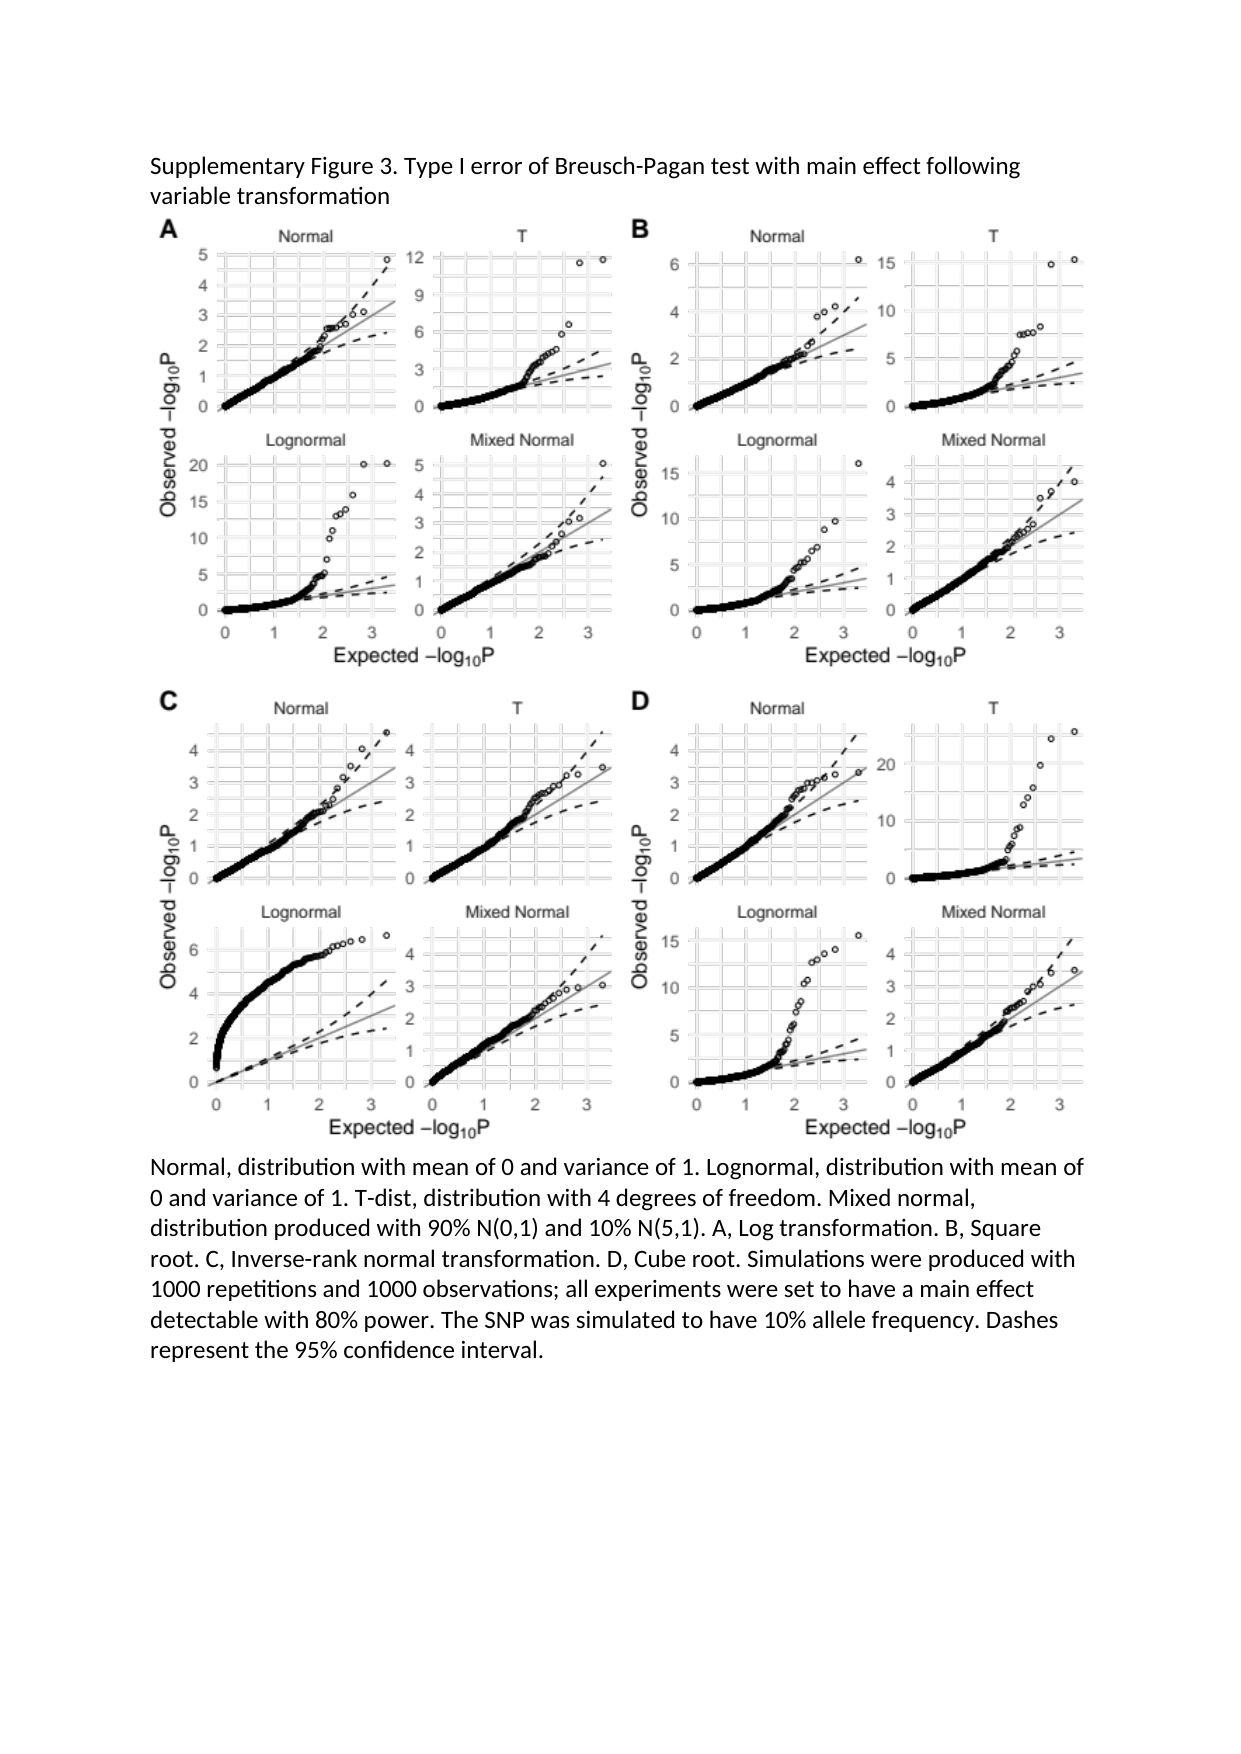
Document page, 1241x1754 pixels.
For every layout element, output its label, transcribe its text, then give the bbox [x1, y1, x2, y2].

text Normal, distribution with mean of 0 and variance of 1. Lognormal, distribution with mean of 0 and variance of 1. T-dist, distribution with 4 degrees of freedom. Mixed normal, distribution produced with 90% N(0,1) and 10% N(5,1). A, Log transformation. B, Square root. C, Inverse-rank normal transformation. D, Cube root. Simulations were produced with 1000 repetitions and 1000 observations; all experiments were set to have a main effect detectable with 80% power. The SNP was simulated to have 10% allele frequency. Dashes represent the 95% confidence interval. [150, 1151, 1090, 1365]
text Supplementary Figure 3. Type I error of Breusch-Pagan test with main effect following variable transformation [150, 150, 1090, 211]
